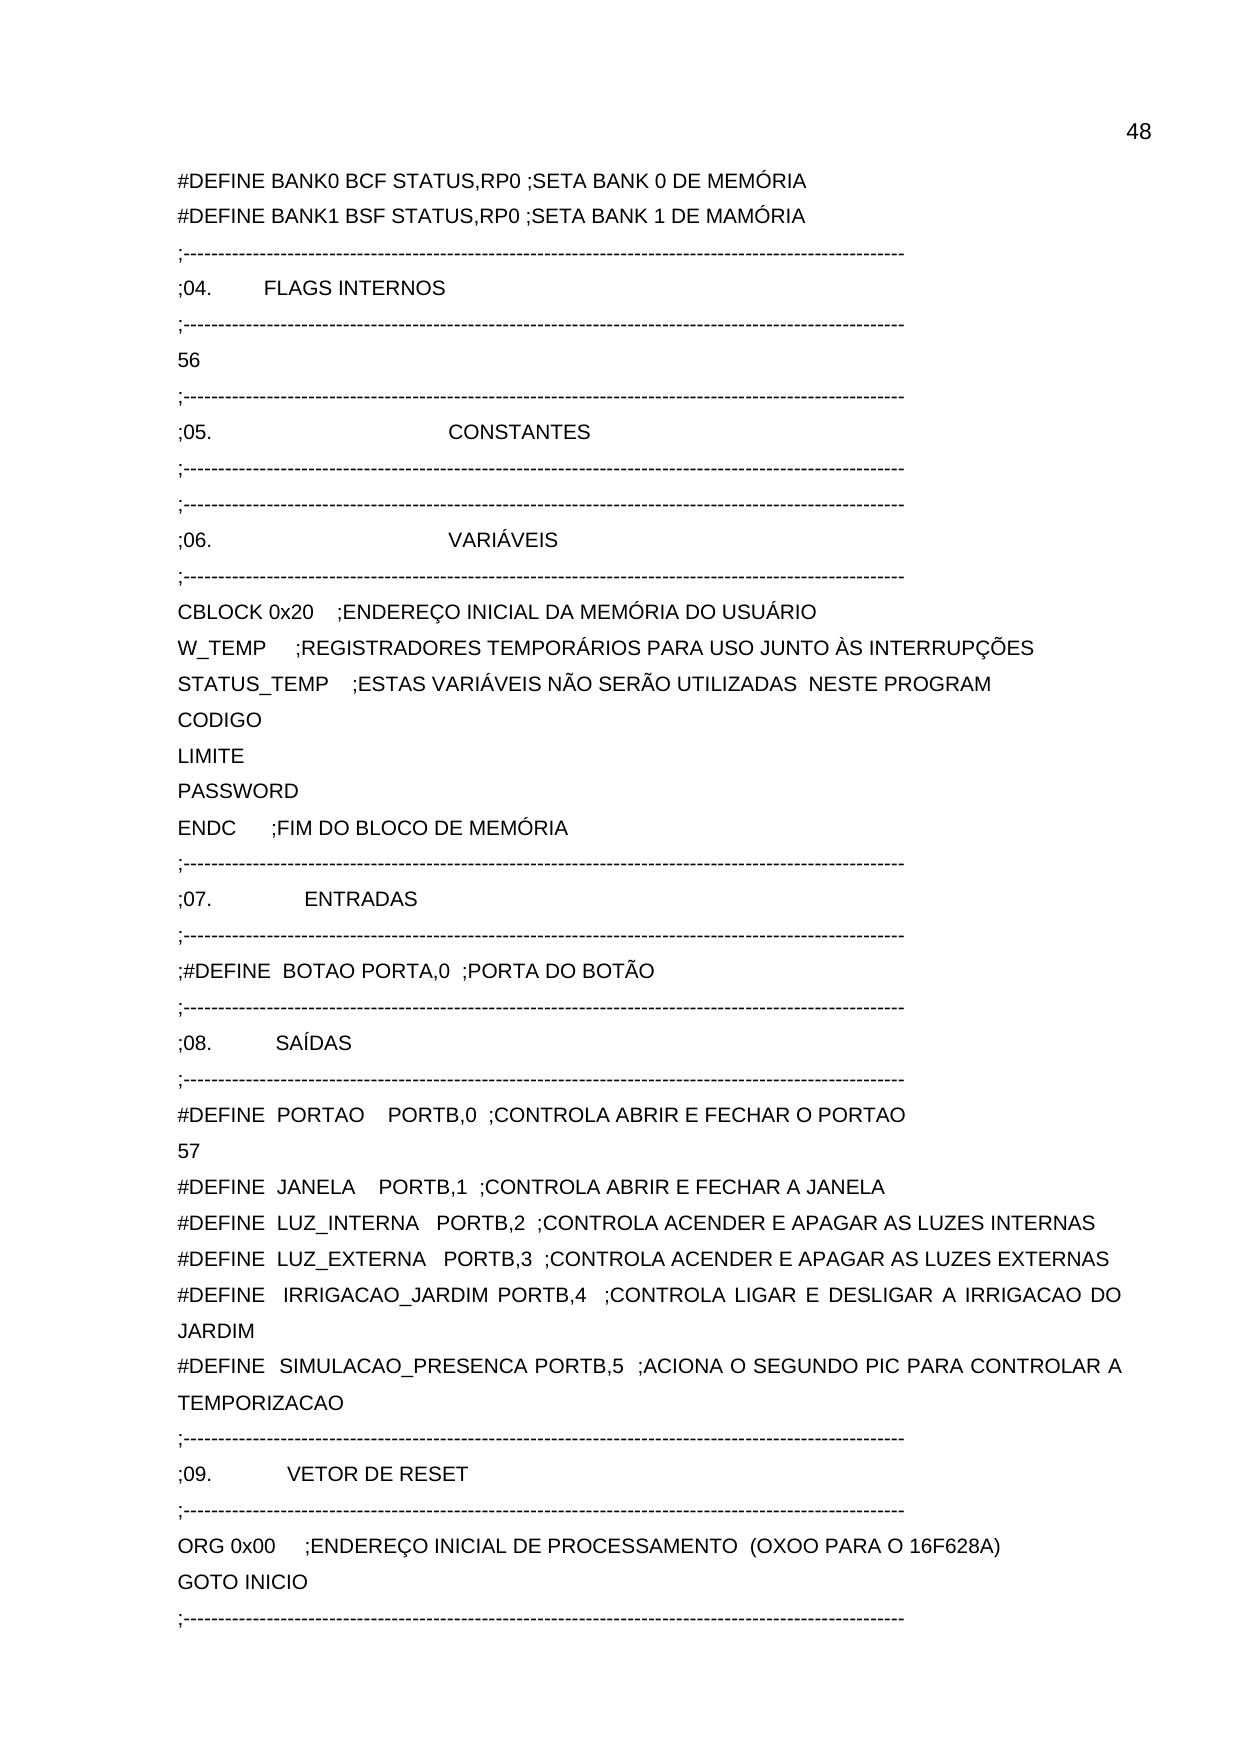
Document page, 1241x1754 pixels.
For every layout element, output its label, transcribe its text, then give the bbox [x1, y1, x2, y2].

text #DEFINE LUZ_INTERNA PORTB,2 ;CONTROLA ACENDER E APAGAR AS LUZES INTERNAS [177, 1211, 1123, 1234]
text GOTO INICIO [177, 1570, 1123, 1594]
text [177, 1606, 1123, 1630]
text ;-------------------------------------------------------------------------------------------------------- [177, 1498, 1123, 1522]
text ;#DEFINE BOTAO PORTA,0 ;PORTA DO BOTÃO [177, 959, 1123, 983]
text #DEFINE IRRIGACAO_JARDIM PORTB,4 ;CONTROLA LIGAR E DESLIGAR A IRRIGACAO DO JARDIM [177, 1282, 1123, 1342]
text PASSWORD [177, 779, 1123, 803]
text ;-------------------------------------------------------------------------------------------------------- [177, 384, 1123, 408]
text ;-------------------------------------------------------------------------------------------------------- [177, 1426, 1123, 1450]
text ;-------------------------------------------------------------------------------------------------------- [177, 564, 1123, 588]
text ;05. CONSTANTES [177, 420, 1123, 444]
text ;06. VARIÁVEIS [177, 528, 1123, 552]
text ;-------------------------------------------------------------------------------------------------------- [177, 851, 1123, 875]
text #DEFINE PORTAO PORTB,0 ;CONTROLA ABRIR E FECHAR O PORTAO [177, 1103, 1123, 1127]
text ;07. ENTRADAS [177, 887, 1123, 911]
text 56 [177, 348, 1123, 372]
text LIMITE [177, 743, 1123, 767]
text #DEFINE JANELA PORTB,1 ;CONTROLA ABRIR E FECHAR A JANELA [177, 1175, 1123, 1199]
text W_TEMP ;REGISTRADORES TEMPORÁRIOS PARA USO JUNTO ÀS INTERRUPÇÕES [177, 636, 1123, 659]
text ;-------------------------------------------------------------------------------------------------------- [177, 995, 1123, 1019]
text 57 [177, 1139, 1123, 1163]
text ;04. FLAGS INTERNOS [177, 276, 1123, 300]
text ;-------------------------------------------------------------------------------------------------------- [177, 456, 1123, 480]
text CBLOCK 0x20 ;ENDEREÇO INICIAL DA MEMÓRIA DO USUÁRIO [177, 600, 1123, 624]
text ;-------------------------------------------------------------------------------------------------------- [177, 312, 1123, 336]
text ENDC ;FIM DO BLOCO DE MEMÓRIA [177, 815, 1123, 839]
text #DEFINE BANK1 BSF STATUS,RP0 ;SETA BANK 1 DE MAMÓRIA [177, 204, 1123, 228]
text ;-------------------------------------------------------------------------------------------------------- [177, 492, 1123, 516]
text ;-------------------------------------------------------------------------------------------------------- [177, 923, 1123, 947]
text ;-------------------------------------------------------------------------------------------------------- [177, 1067, 1123, 1091]
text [177, 240, 1123, 264]
text #DEFINE BANK0 BCF STATUS,RP0 ;SETA BANK 0 DE MEMÓRIA [177, 168, 1123, 192]
text CODIGO [177, 707, 1123, 731]
text ;08. SAÍDAS [177, 1031, 1123, 1055]
text #DEFINE LUZ_EXTERNA PORTB,3 ;CONTROLA ACENDER E APAGAR AS LUZES EXTERNAS [177, 1247, 1123, 1271]
text STATUS_TEMP ;ESTAS VARIÁVEIS NÃO SERÃO UTILIZADAS NESTE PROGRAM [177, 672, 1123, 696]
text ;09. VETOR DE RESET [177, 1462, 1123, 1486]
text #DEFINE SIMULACAO_PRESENCA PORTB,5 ;ACIONA O SEGUNDO PIC PARA CONTROLAR A TEMPORIZACAO [177, 1354, 1123, 1414]
text ORG 0x00 ;ENDEREÇO INICIAL DE PROCESSAMENTO (OXOO PARA O 16F628A) [177, 1534, 1123, 1558]
